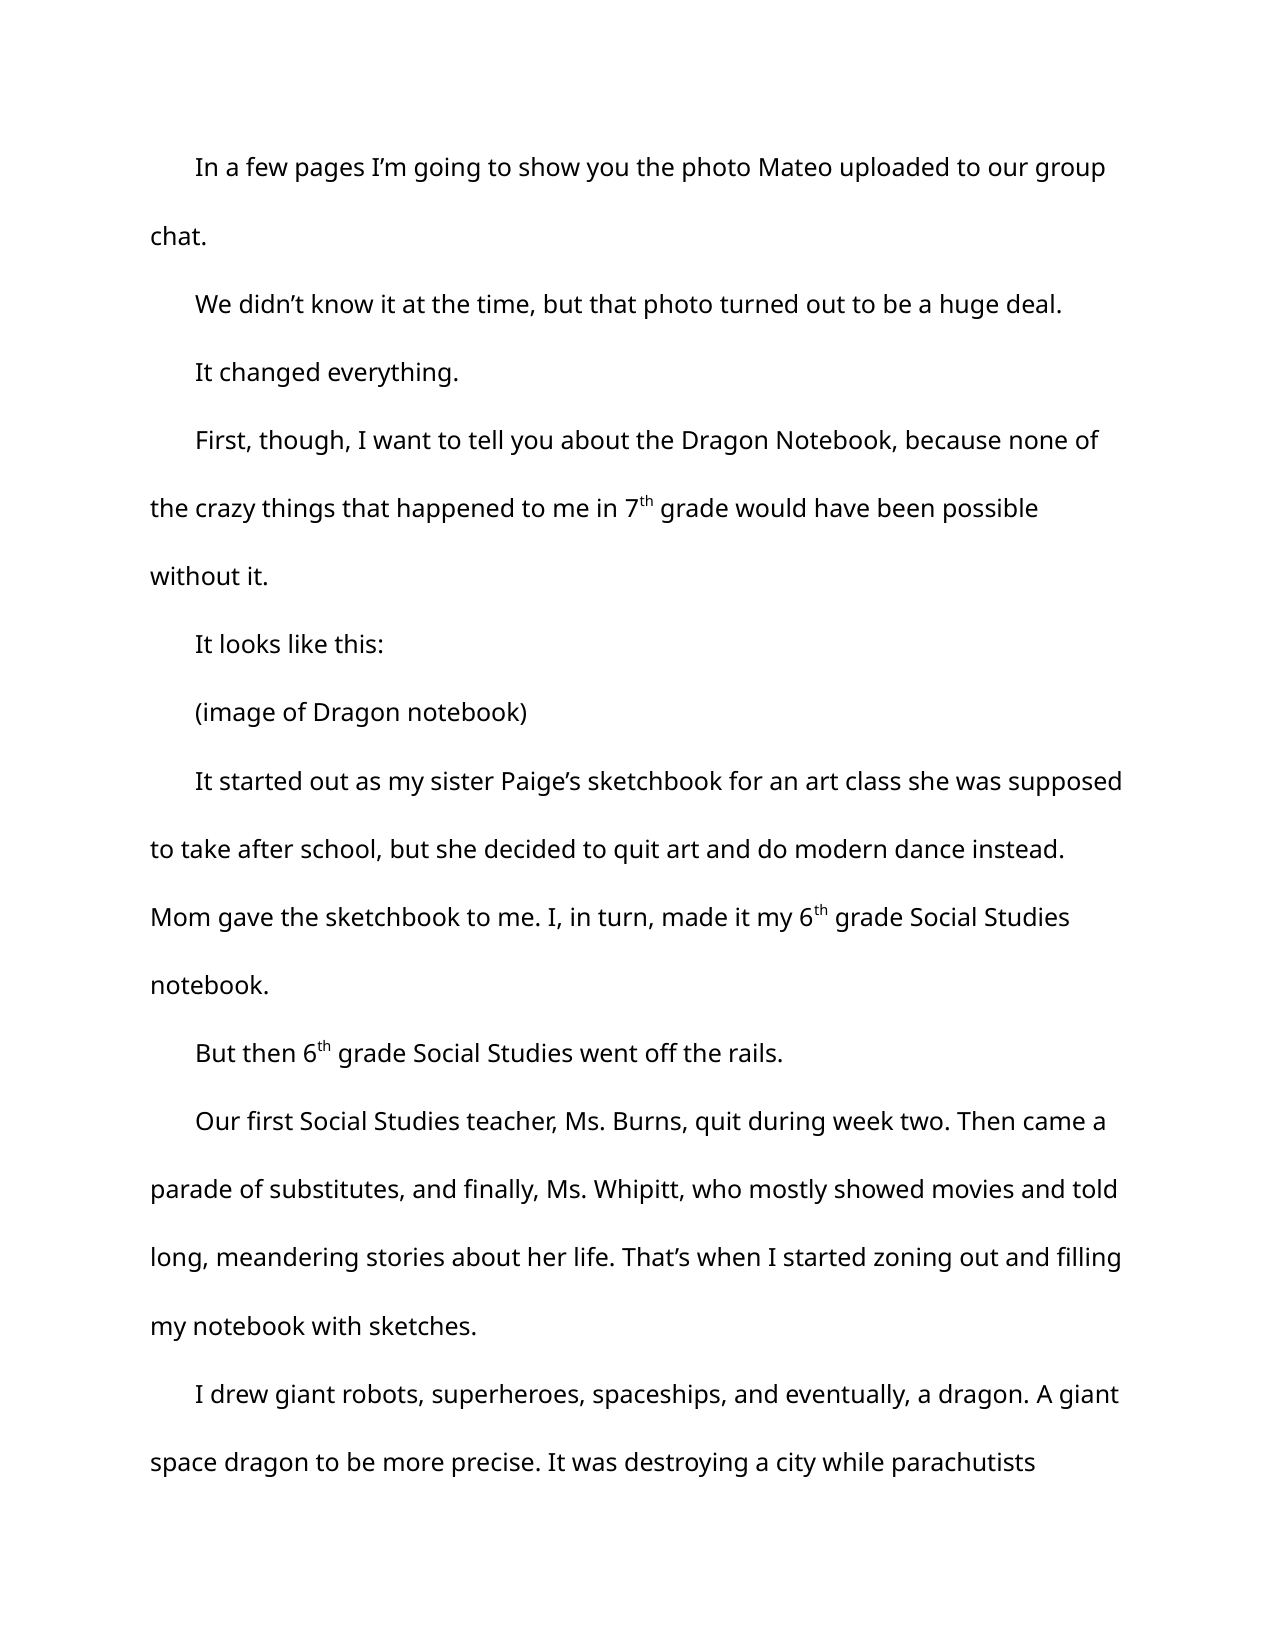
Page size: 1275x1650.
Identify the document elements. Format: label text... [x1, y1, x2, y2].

text We didn’t know it at the time, but that photo turned out to be a huge deal. [150, 286, 1125, 320]
text But then 6th grade Social Studies went off the rails. [150, 1036, 1125, 1070]
text First, though, I want to tell you about the Dragon Notebook, because none of the crazy things that happened to me in 7th grade would have been possible without it. [150, 422, 1125, 593]
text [150, 1376, 1125, 1478]
text It looks like this: [150, 627, 1125, 661]
text (image of Dragon notebook) [150, 695, 1125, 729]
text In a few pages I’m going to show you the photo Mateo uploaded to our group chat. [150, 150, 1125, 252]
text It changed everything. [150, 354, 1125, 388]
text It started out as my sister Paige’s sketchbook for an art class she was supposed to take after school, but she decided to quit art and do modern dance instead. Mom gave the sketchbook to me. I, in turn, made it my 6th grade Social Studies notebook. [150, 763, 1125, 1002]
text Our first Social Studies teacher, Ms. Burns, quit during week two. Then came a parade of substitutes, and finally, Ms. Whipitt, who mostly showed movies and told long, meandering stories about her life. That’s when I started zoning out and filling my notebook with sketches. [150, 1104, 1125, 1342]
